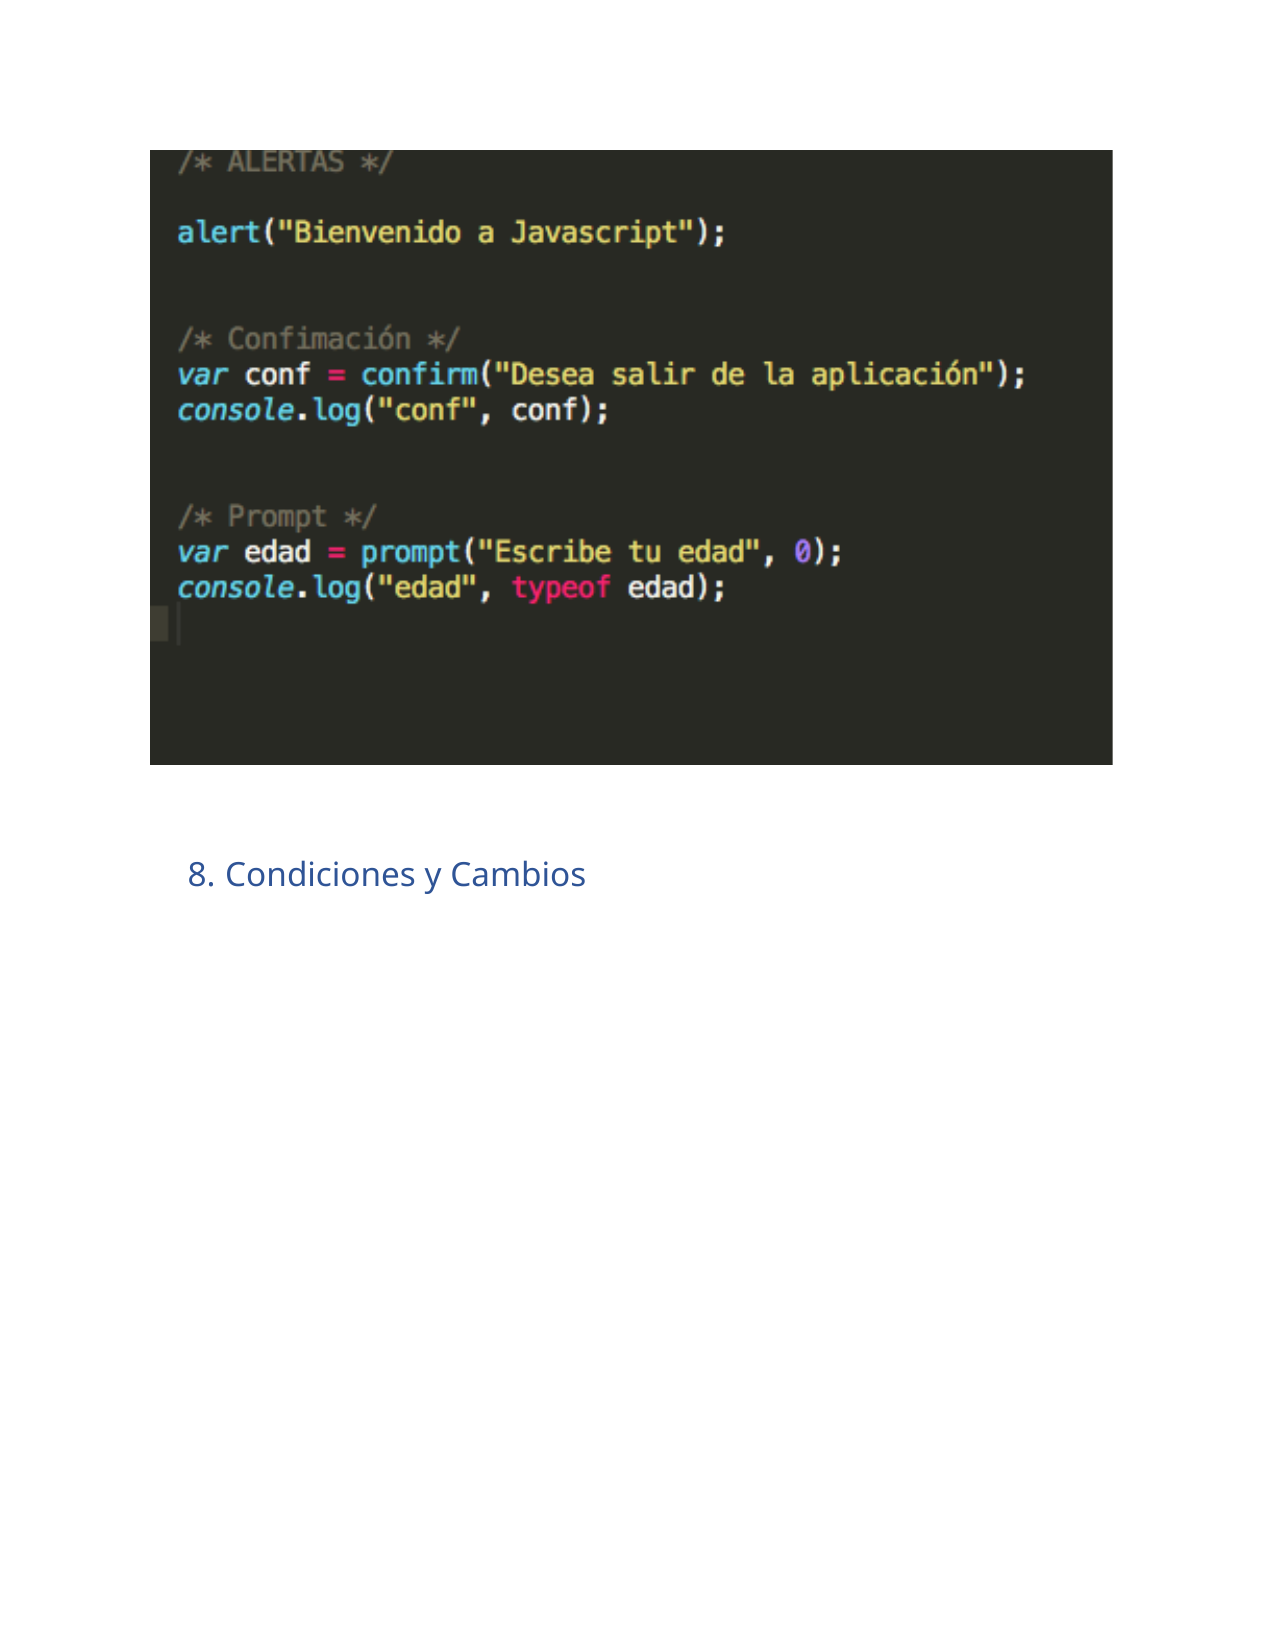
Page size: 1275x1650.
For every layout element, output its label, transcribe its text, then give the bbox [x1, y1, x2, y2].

picture [150, 150, 1113, 765]
subtitle Condiciones y Cambios [187, 851, 1125, 896]
